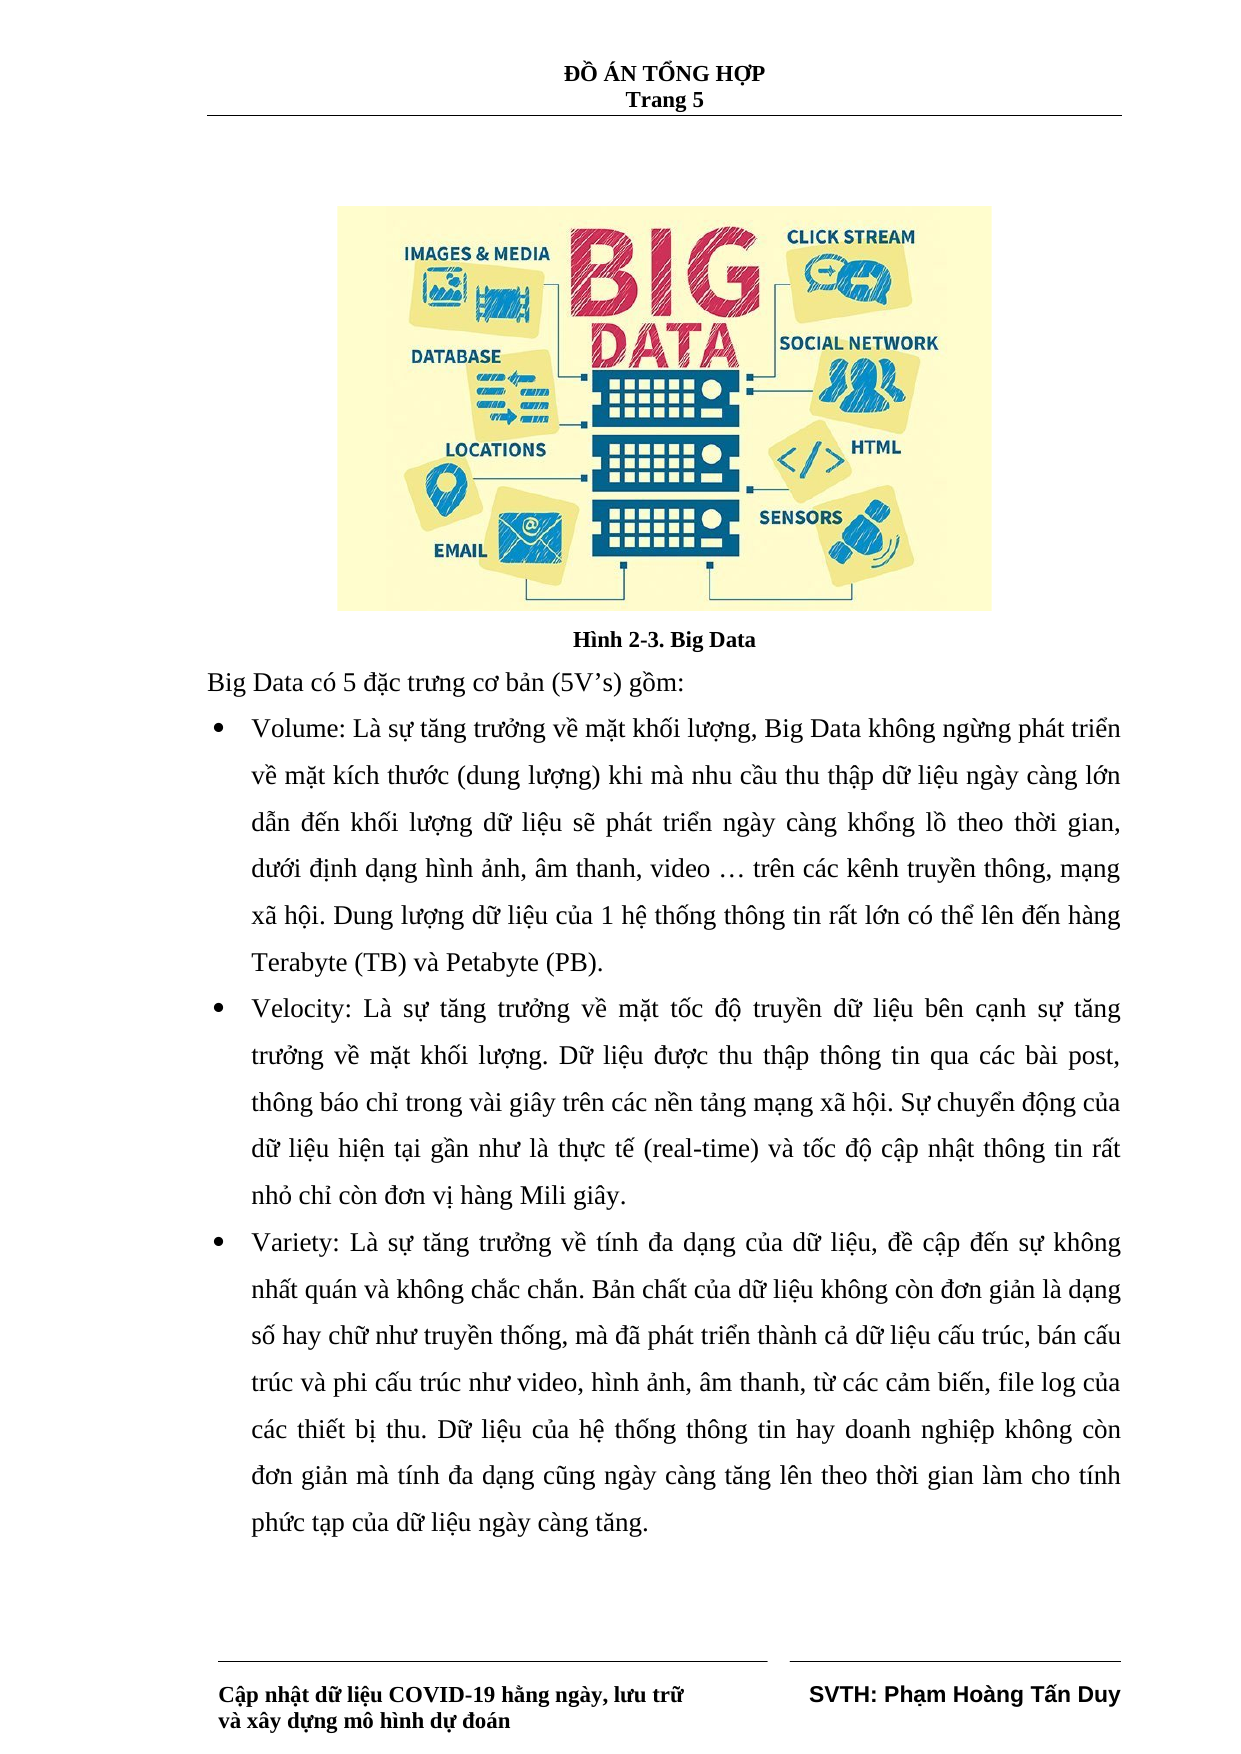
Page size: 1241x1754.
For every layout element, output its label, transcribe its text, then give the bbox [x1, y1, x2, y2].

list Velocity: Là sự tăng trưởng về mặt tốc độ truyền dữ liệu bên cạnh sự tăng trưởng về mặt khối lượng. Dữ liệu được thu thập thông tin qua các bài post, thông báo chỉ trong vài giây trên các nền tảng mạng xã hội. Sự chuyển động của dữ liệu hiện tại gần như là thực tế (real-time) và tốc độ cập nhật thông tin rất nhỏ chỉ còn đơn vị hàng Mili giây. [214, 992, 1122, 1210]
list Volume: Là sự tăng trưởng về mặt khối lượng, Big Data không ngừng phát triển về mặt kích thước (dung lượng) khi mà nhu cầu thu thập dữ liệu ngày càng lớn dẫn đến khối lượng dữ liệu sẽ phát triển ngày càng khổng lồ theo thời gian, dưới định dạng hình ảnh, âm thanh, video … trên các kênh truyền thông, mạng xã hội. Dung lượng dữ liệu của 1 hệ thống thông tin rất lớn có thể lên đến hàng Terabyte (TB) và Petabyte (PB). [214, 712, 1122, 977]
text Big Data có 5 đặc trưng cơ bản (5V’s) gồm: [207, 666, 1122, 697]
picture [337, 206, 992, 611]
list Variety: Là sự tăng trưởng về tính đa dạng của dữ liệu, đề cập đến sự không nhất quán và không chắc chắn. Bản chất của dữ liệu không còn đơn giản là dạng số hay chữ như truyền thống, mà đã phát triển thành cả dữ liệu cấu trúc, bán cấu trúc và phi cấu trúc như video, hình ảnh, âm thanh, từ các cảm biến, file log của các thiết bị thu. Dữ liệu của hệ thống thông tin hay doanh nghiệp không còn đơn giản mà tính đa dạng cũng ngày càng tăng lên theo thời gian làm cho tính phức tạp của dữ liệu ngày càng tăng. [214, 1226, 1122, 1537]
